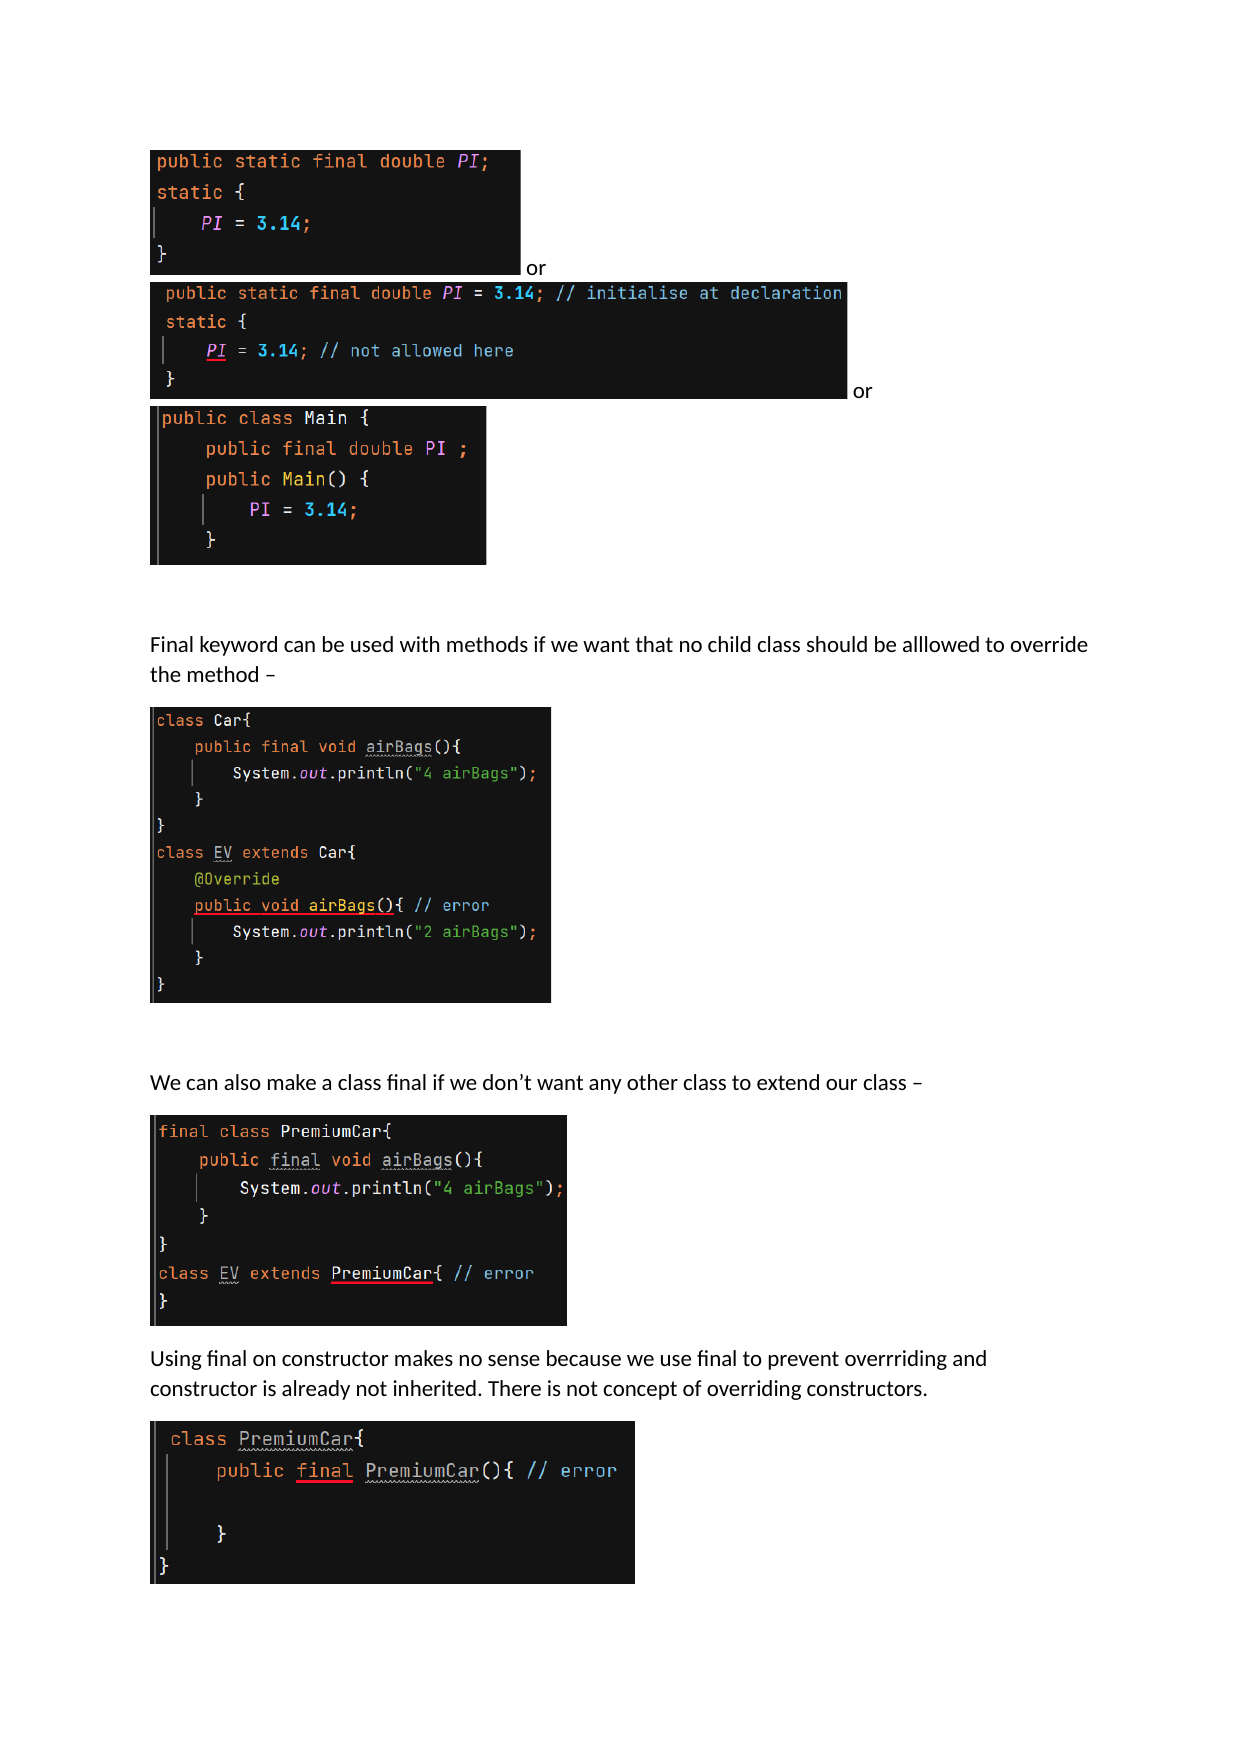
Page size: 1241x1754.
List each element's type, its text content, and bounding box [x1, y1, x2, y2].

picture [150, 150, 521, 275]
picture [150, 707, 552, 1003]
picture [150, 1115, 567, 1326]
picture [150, 406, 487, 565]
text Using final on constructor makes no sense because we use final to prevent overrriding and constructor is already not inherited. There is not concept of overriding constructors. [150, 1344, 1090, 1402]
text Final keyword can be used with methods if we want that no child class should be alllowed to override the method – [150, 630, 1090, 688]
text We can also make a class final if we don’t want any other class to extend our class – [150, 1068, 1090, 1096]
picture [150, 1421, 635, 1584]
picture [150, 282, 848, 399]
